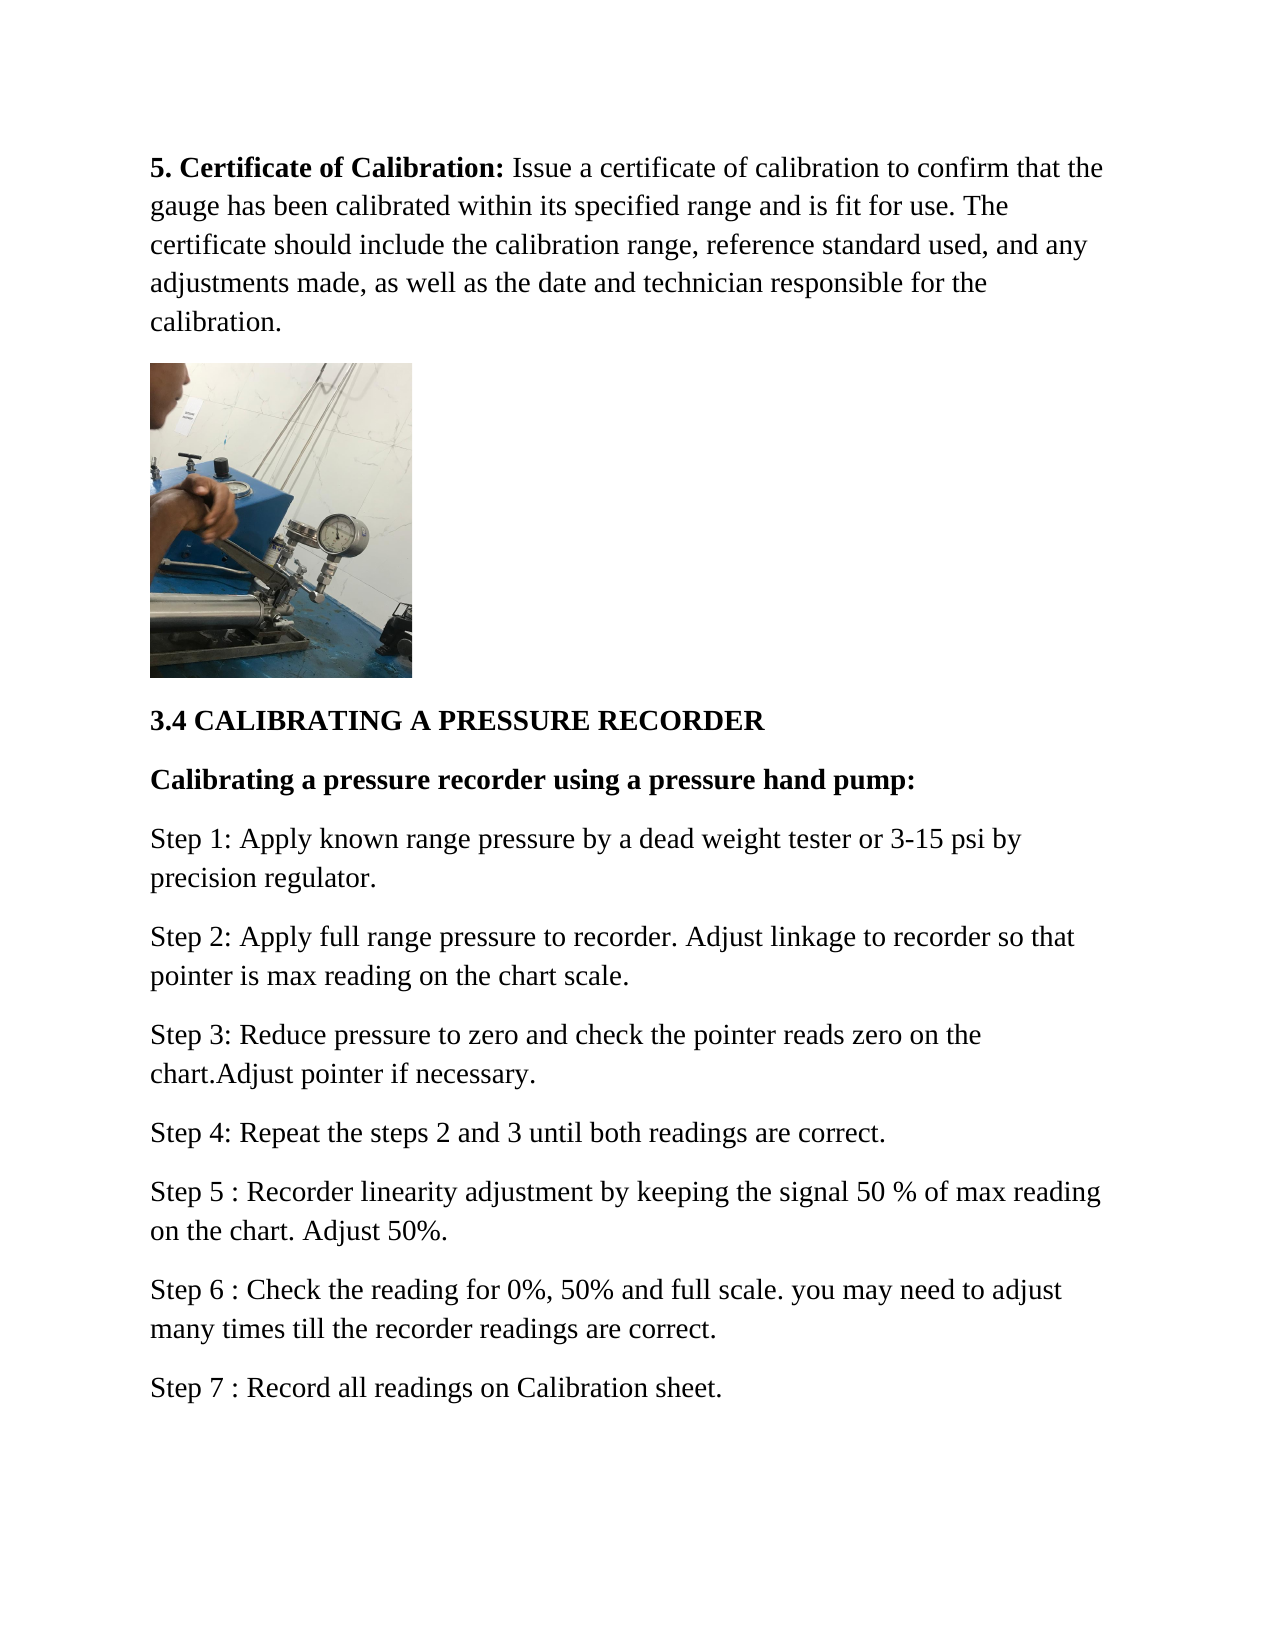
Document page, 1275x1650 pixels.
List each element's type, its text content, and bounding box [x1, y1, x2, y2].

text Step 1: Apply known range pressure by a dead weight tester or 3-15 psi by precision regulator. [150, 821, 1125, 893]
text 5. Certificate of Calibration: Issue a certificate of calibration to confirm that the gauge has been calibrated within its specified range and is fit for use. The certificate should include the calibration range, reference standard used, and any adjustments made, as well as the date and technician responsible for the calibration. [150, 150, 1125, 338]
text Step 3: Reduce pressure to zero and check the pointer reads zero on the chart.Adjust pointer if necessary. [150, 1017, 1125, 1089]
text Calibrating a pressure recorder using a pressure hand pump: [150, 762, 1125, 796]
text Step 6 : Check the reading for 0%, 50% and full scale. you may need to adjust many times till the recorder readings are correct. [150, 1272, 1125, 1344]
text Step 4: Repeat the steps 2 and 3 until both readings are correct. [150, 1115, 1125, 1149]
text 3.4 CALIBRATING A PRESSURE RECORDER [150, 703, 1125, 736]
text Step 2: Apply full range pressure to recorder. Adjust linkage to recorder so that pointer is max reading on the chart scale. [150, 919, 1125, 991]
picture [150, 363, 413, 678]
text Step 7 : Record all readings on Calibration sheet. [150, 1370, 1125, 1404]
text Step 5 : Recorder linearity adjustment by keeping the signal 50 % of max reading on the chart. Adjust 50%. [150, 1174, 1125, 1247]
